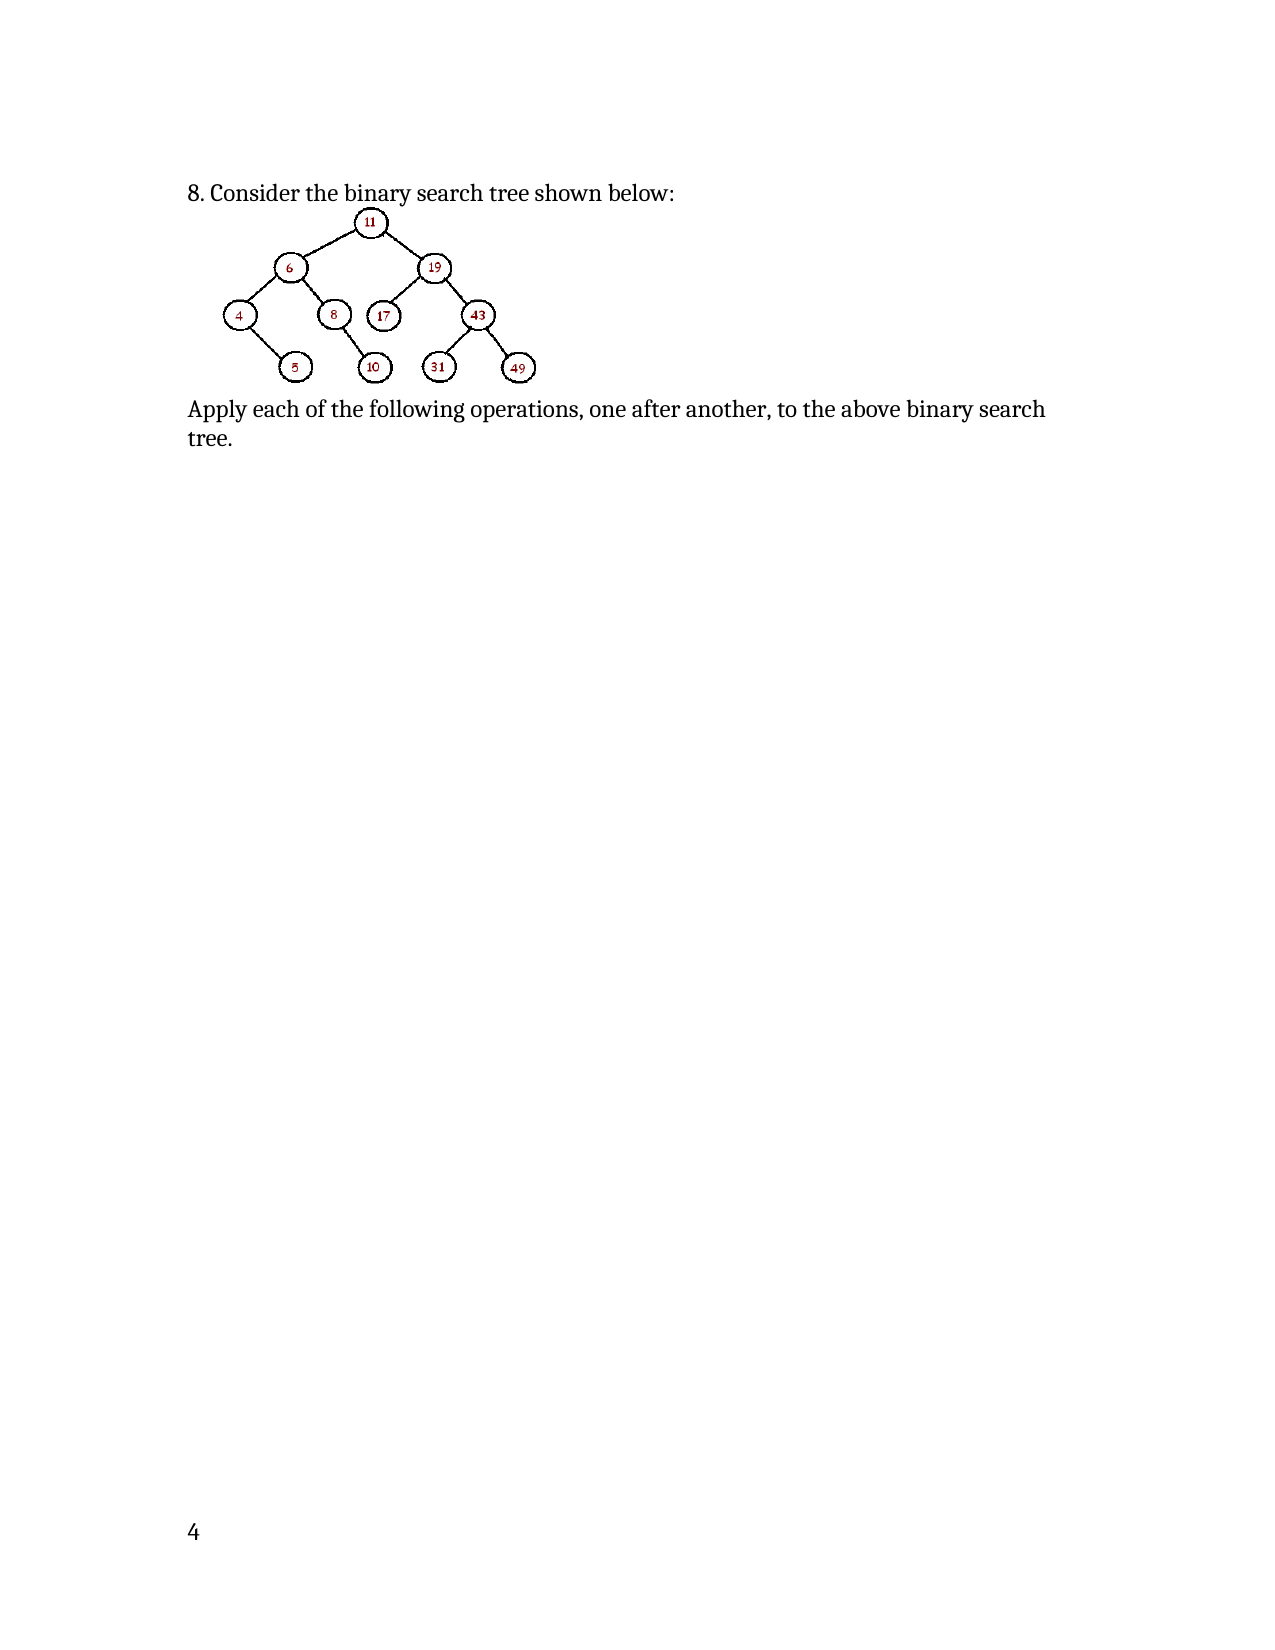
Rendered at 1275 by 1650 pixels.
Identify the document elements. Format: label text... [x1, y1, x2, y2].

text Apply each of the following operations, one after another, to the above binary search tree. [187, 395, 1087, 452]
picture [217, 207, 547, 395]
text 8. Consider the binary search tree shown below: [187, 179, 1087, 207]
